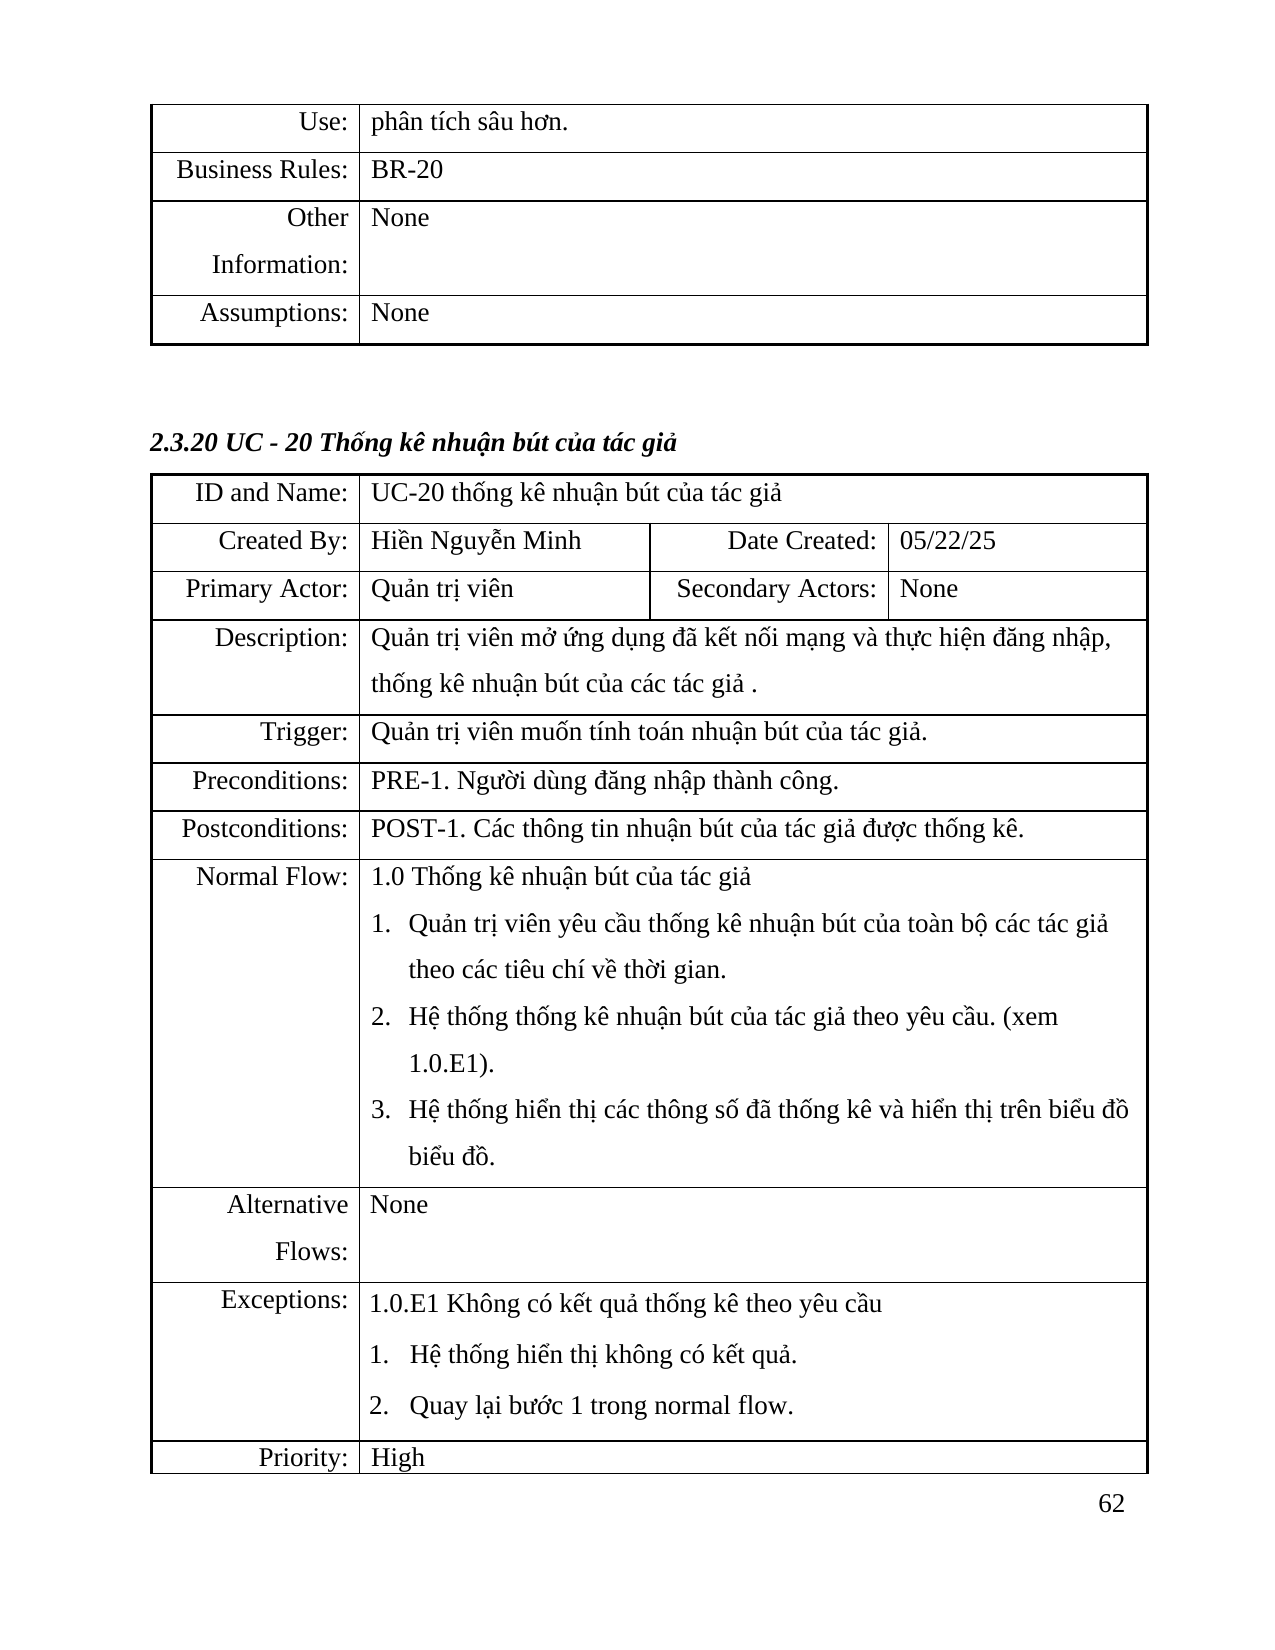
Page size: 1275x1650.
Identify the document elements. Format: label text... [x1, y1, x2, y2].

table_cell Date Created: [651, 524, 888, 571]
table_cell POST-1. Các thông tin nhuận bút của tác giả được thống kê. [360, 812, 1146, 859]
table_cell 1.0.E1 Không có kết quả thống kê theo yêu cầu 1. Hệ thống hiển thị không có kết quả. 2. Quay lại bước 1 trong normal flow. [360, 1283, 1146, 1440]
table_cell Quản trị viên [360, 572, 649, 619]
table_cell Quản trị viên mở ứng dụng đã kết nối mạng và thực hiện đăng nhập, thống kê nhuận bút của các tác giả . [360, 621, 1146, 714]
table_cell High [360, 1442, 1146, 1473]
subtitle UC - 20 Thống kê nhuận bút của tác giả [150, 426, 1125, 457]
table_cell None [889, 572, 1146, 619]
table_cell Normal Flow: [153, 860, 359, 1187]
table_cell Created By: [153, 524, 359, 571]
table_cell None [360, 202, 1146, 295]
table_cell PRE-1. Người dùng đăng nhập thành công. [360, 764, 1146, 810]
table_cell Priority: [153, 1442, 359, 1473]
table_header ID and Name: [153, 476, 359, 523]
table_header UC-20 thống kê nhuận bút của tác giả [360, 476, 1146, 523]
table_cell Hiền Nguyễn Minh [360, 524, 649, 571]
table_cell Preconditions: [153, 764, 359, 810]
table_cell 1.0 Thống kê nhuận bút của tác giả Quản trị viên yêu cầu thống kê nhuận bút của toàn bộ các tác giả theo các tiêu chí về thời gian. Hệ thống thống kê nhuận bút của tác giả theo yêu cầu. (xem 1.0.E1). Hệ thống hiển thị các thông số đã thống kê và hiển thị trên biểu đồ biểu đồ. [360, 860, 1146, 1187]
table_cell None [360, 1188, 1146, 1282]
table_cell Quản trị viên muốn tính toán nhuận bút của tác giả. [360, 716, 1146, 762]
table_cell Frequency of Use: [153, 105, 359, 152]
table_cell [360, 105, 1146, 152]
table_cell Postconditions: [153, 812, 359, 859]
table_cell Other Information: [153, 202, 359, 295]
table_cell Description: [153, 621, 359, 714]
table_cell 05/22/25 [889, 524, 1146, 571]
table_cell Business Rules: [153, 153, 359, 200]
table_cell Exceptions: [153, 1283, 359, 1440]
table_cell Assumptions: [153, 296, 359, 343]
table_cell None [360, 296, 1146, 343]
table_cell Secondary Actors: [651, 572, 888, 619]
table_cell Alternative Flows: [153, 1188, 359, 1282]
table_cell Trigger: [153, 716, 359, 762]
table_cell Primary Actor: [153, 572, 359, 619]
table_cell BR-20 [360, 153, 1146, 200]
